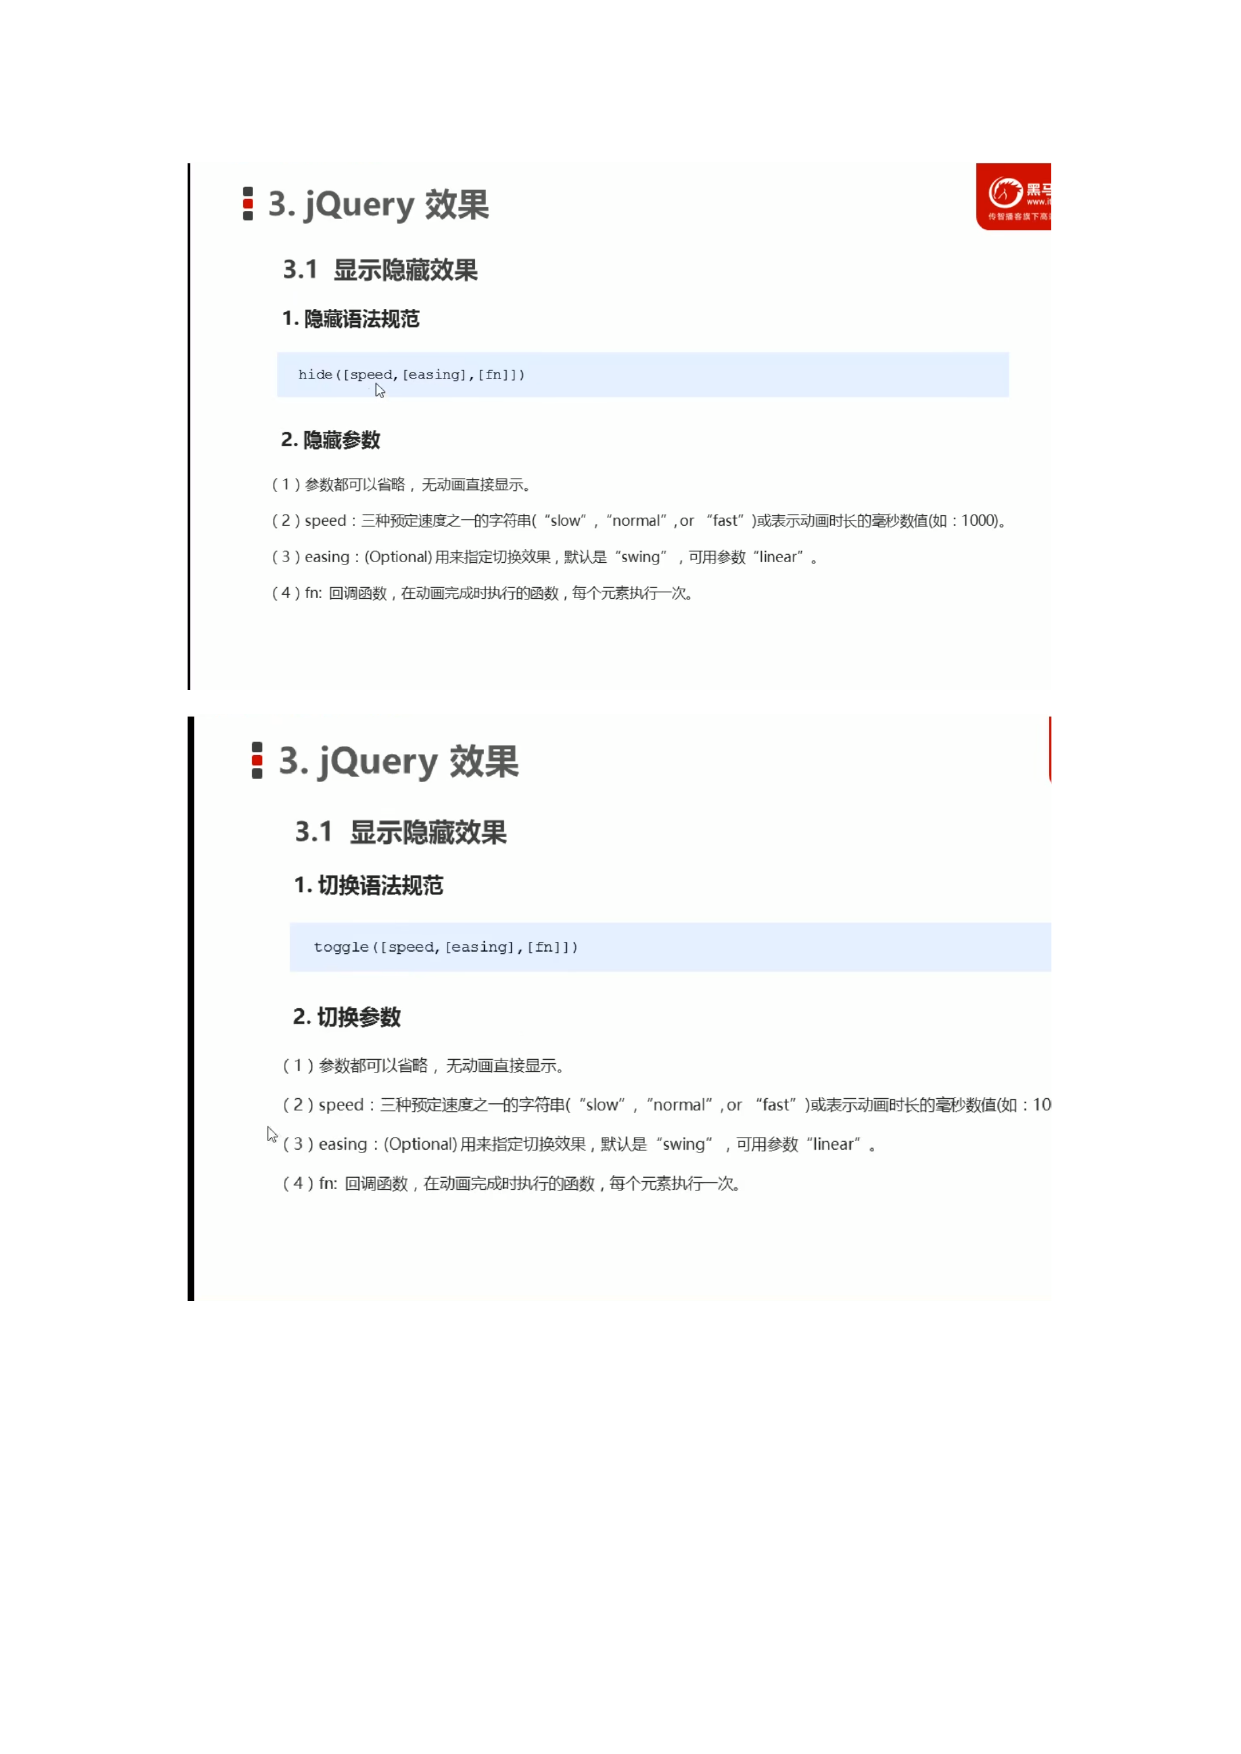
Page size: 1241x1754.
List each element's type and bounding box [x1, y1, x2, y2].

picture [187, 714, 1052, 1301]
picture [187, 162, 1052, 690]
